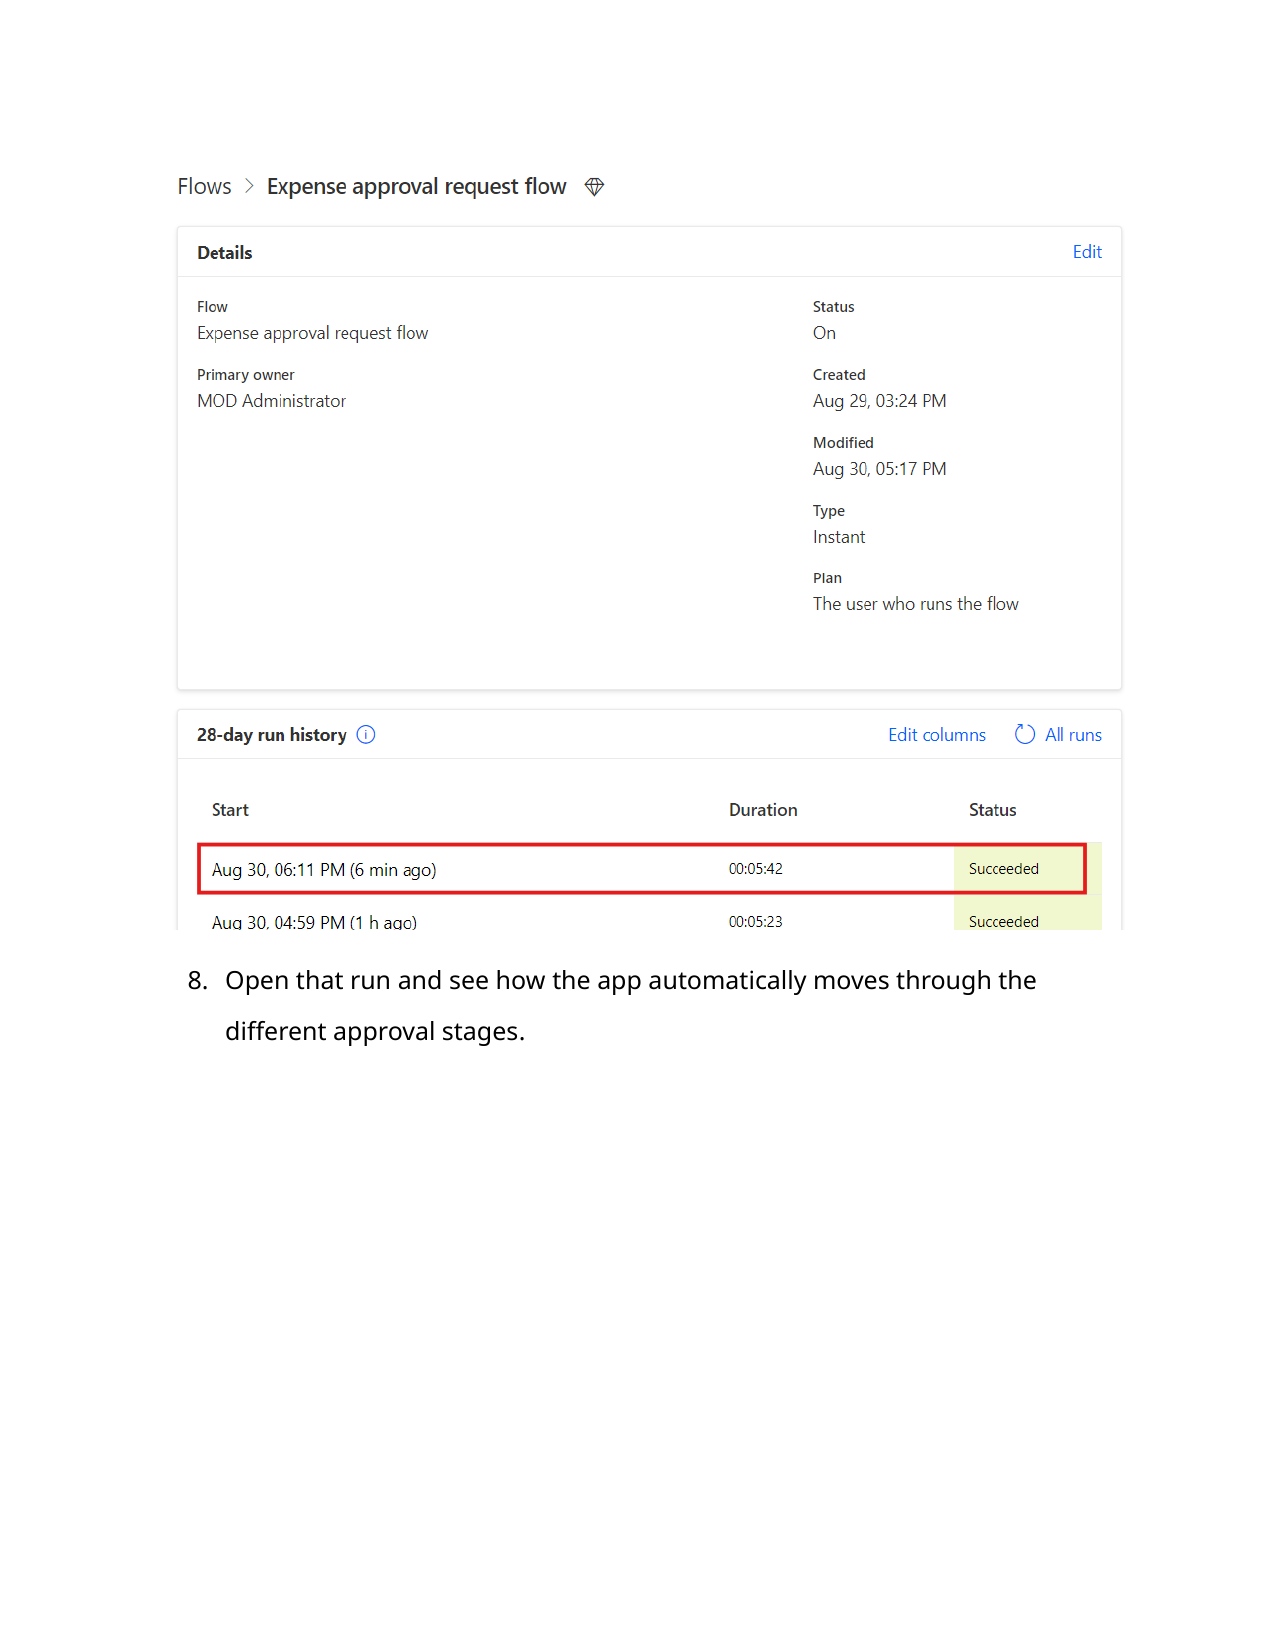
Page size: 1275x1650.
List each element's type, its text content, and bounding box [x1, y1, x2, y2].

picture [150, 150, 1125, 930]
list Open that run and see how the app automatically moves through the different approval stages. [187, 963, 1125, 1048]
